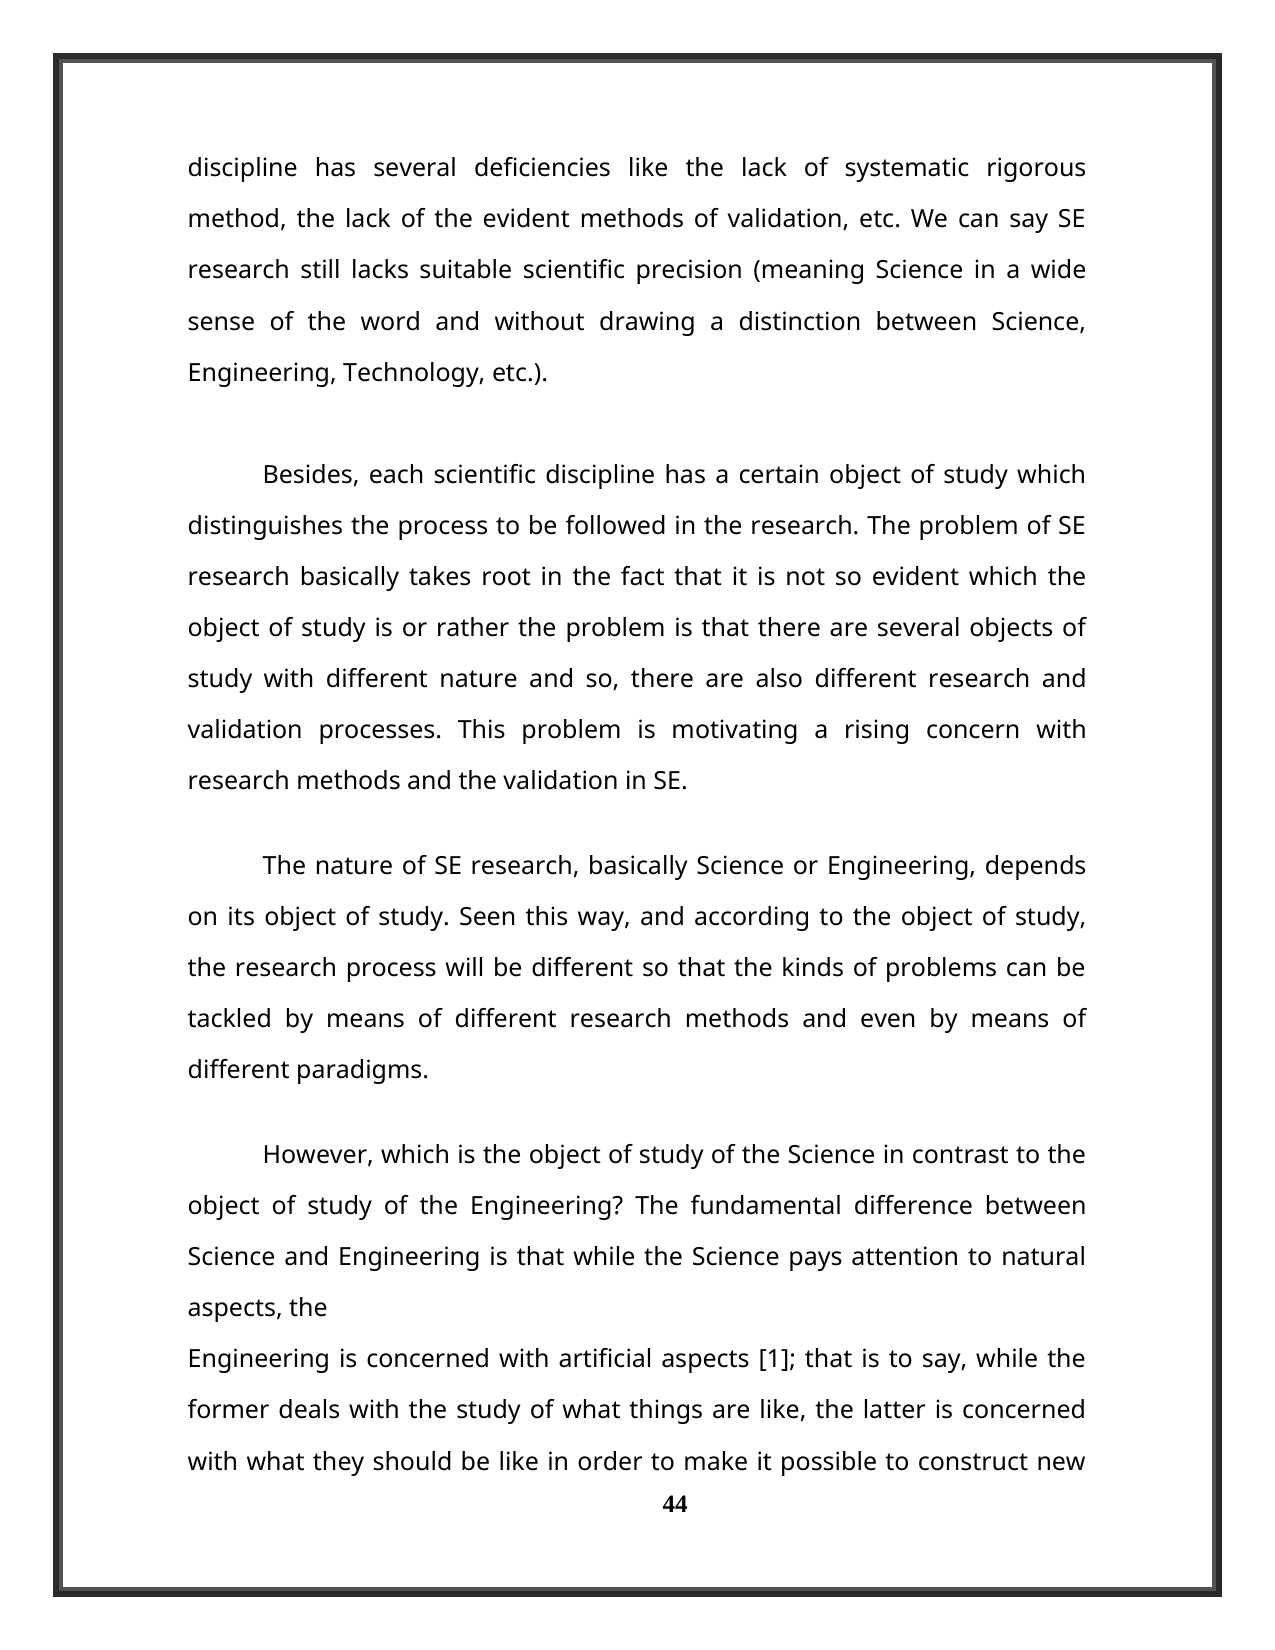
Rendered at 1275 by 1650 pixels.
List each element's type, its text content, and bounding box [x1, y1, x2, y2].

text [187, 150, 1087, 388]
text Besides, each scientific discipline has a certain object of study which distinguishes the process to be followed in the research. The problem of SE research basically takes root in the fact that it is not so evident which the object of study is or rather the problem is that there are several objects of study with different nature and so, there are also different research and validation processes. This problem is motivating a rising concern with research methods and the validation in SE. [187, 456, 1087, 797]
text The nature of SE research, basically Science or Engineering, depends on its object of study. Seen this way, and according to the object of study, the research process will be different so that the kinds of problems can be tackled by means of different research methods and even by means of different paradigms. [187, 848, 1087, 1086]
text However, which is the object of study of the Science in contrast to the object of study of the Engineering? The fundamental difference between Science and Engineering is that while the Science pays attention to natural aspects, the [187, 1137, 1087, 1324]
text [187, 1341, 1087, 1477]
